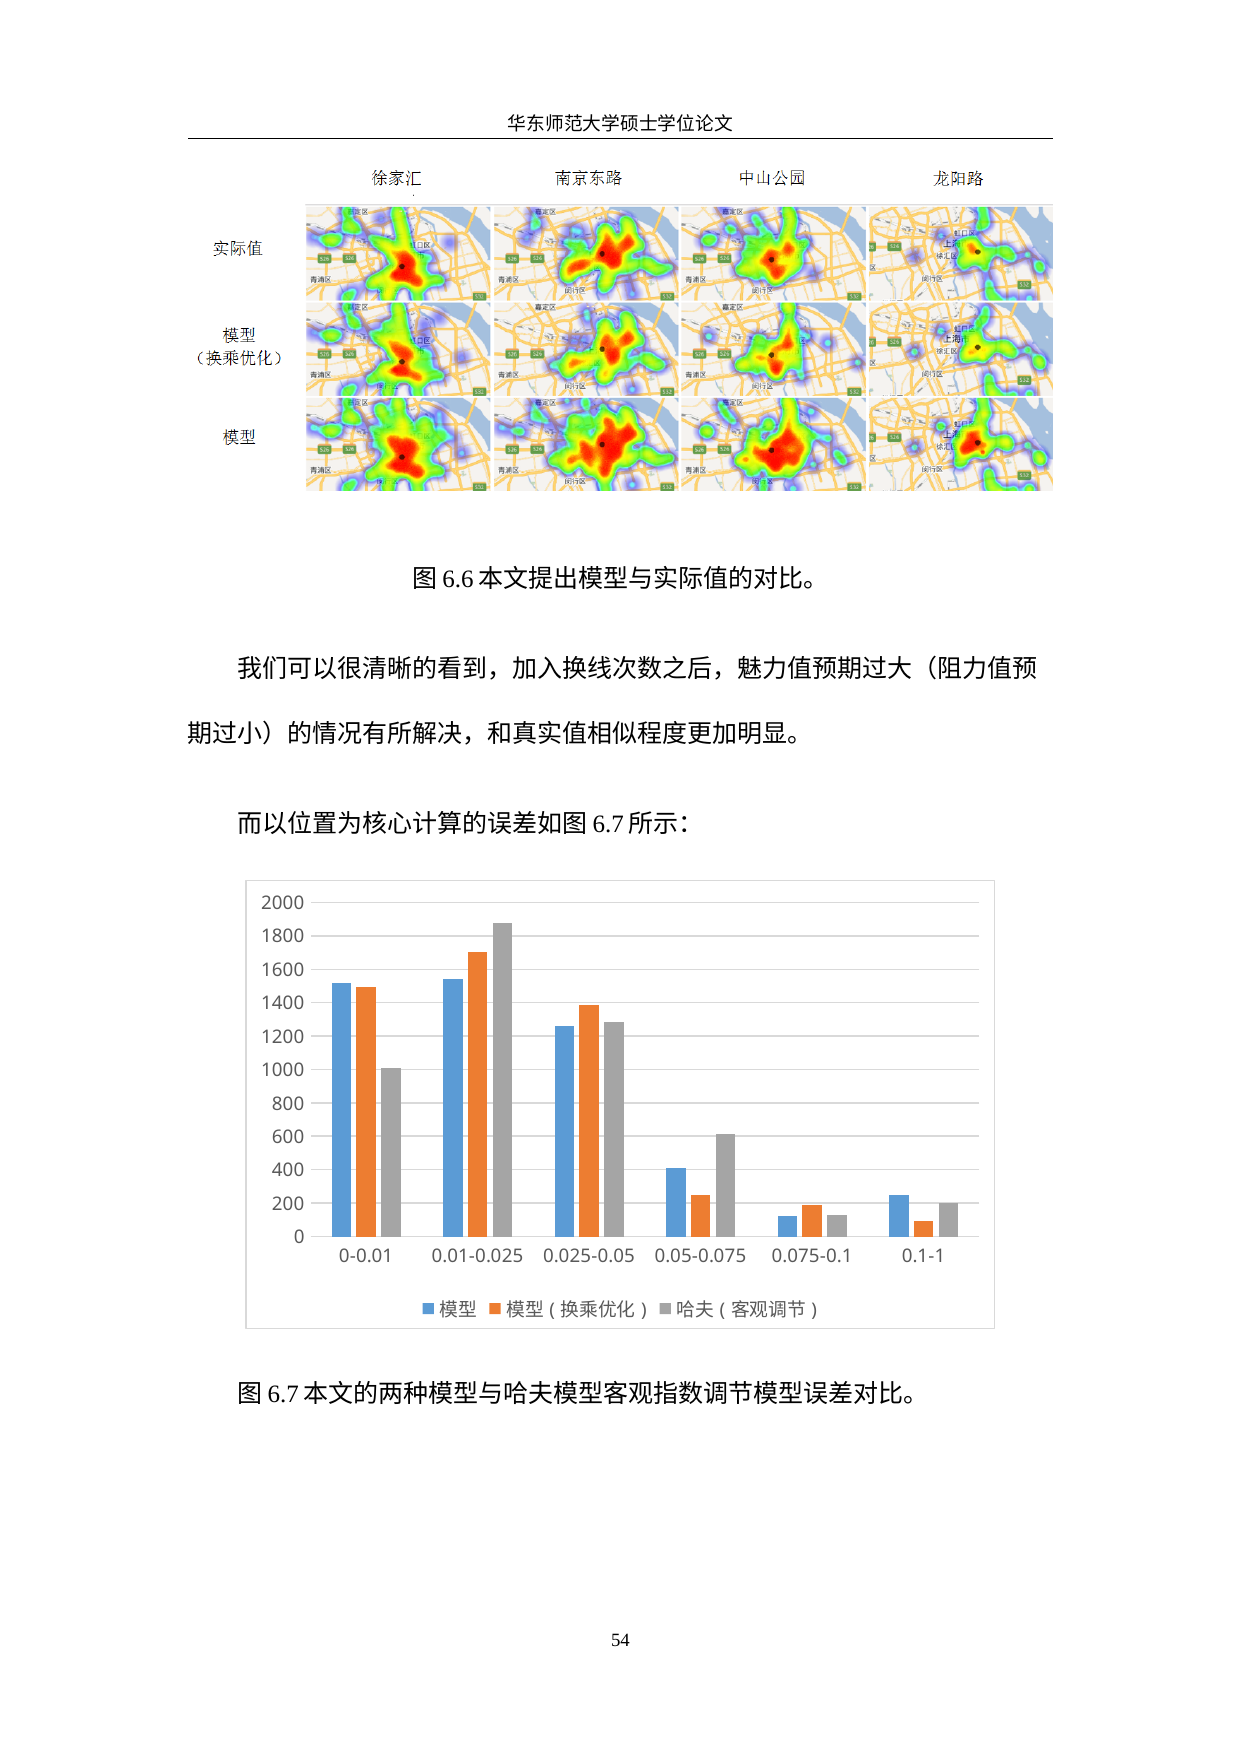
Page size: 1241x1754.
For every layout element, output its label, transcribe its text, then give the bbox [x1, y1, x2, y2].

text 而以位置为核心计算的误差如图6.7所示： [187, 789, 1053, 854]
text 图6.7本文的两种模型与哈夫模型客观指数调节模型误差对比。 [187, 1359, 1053, 1424]
picture [188, 161, 1053, 491]
text 图6.6本文提出模型与实际值的对比。 [187, 544, 1053, 609]
text 我们可以很清晰的看到，加入换线次数之后，魅力值预期过大（阻力值预期过小）的情况有所解决，和真实值相似程度更加明显。 [187, 634, 1053, 764]
